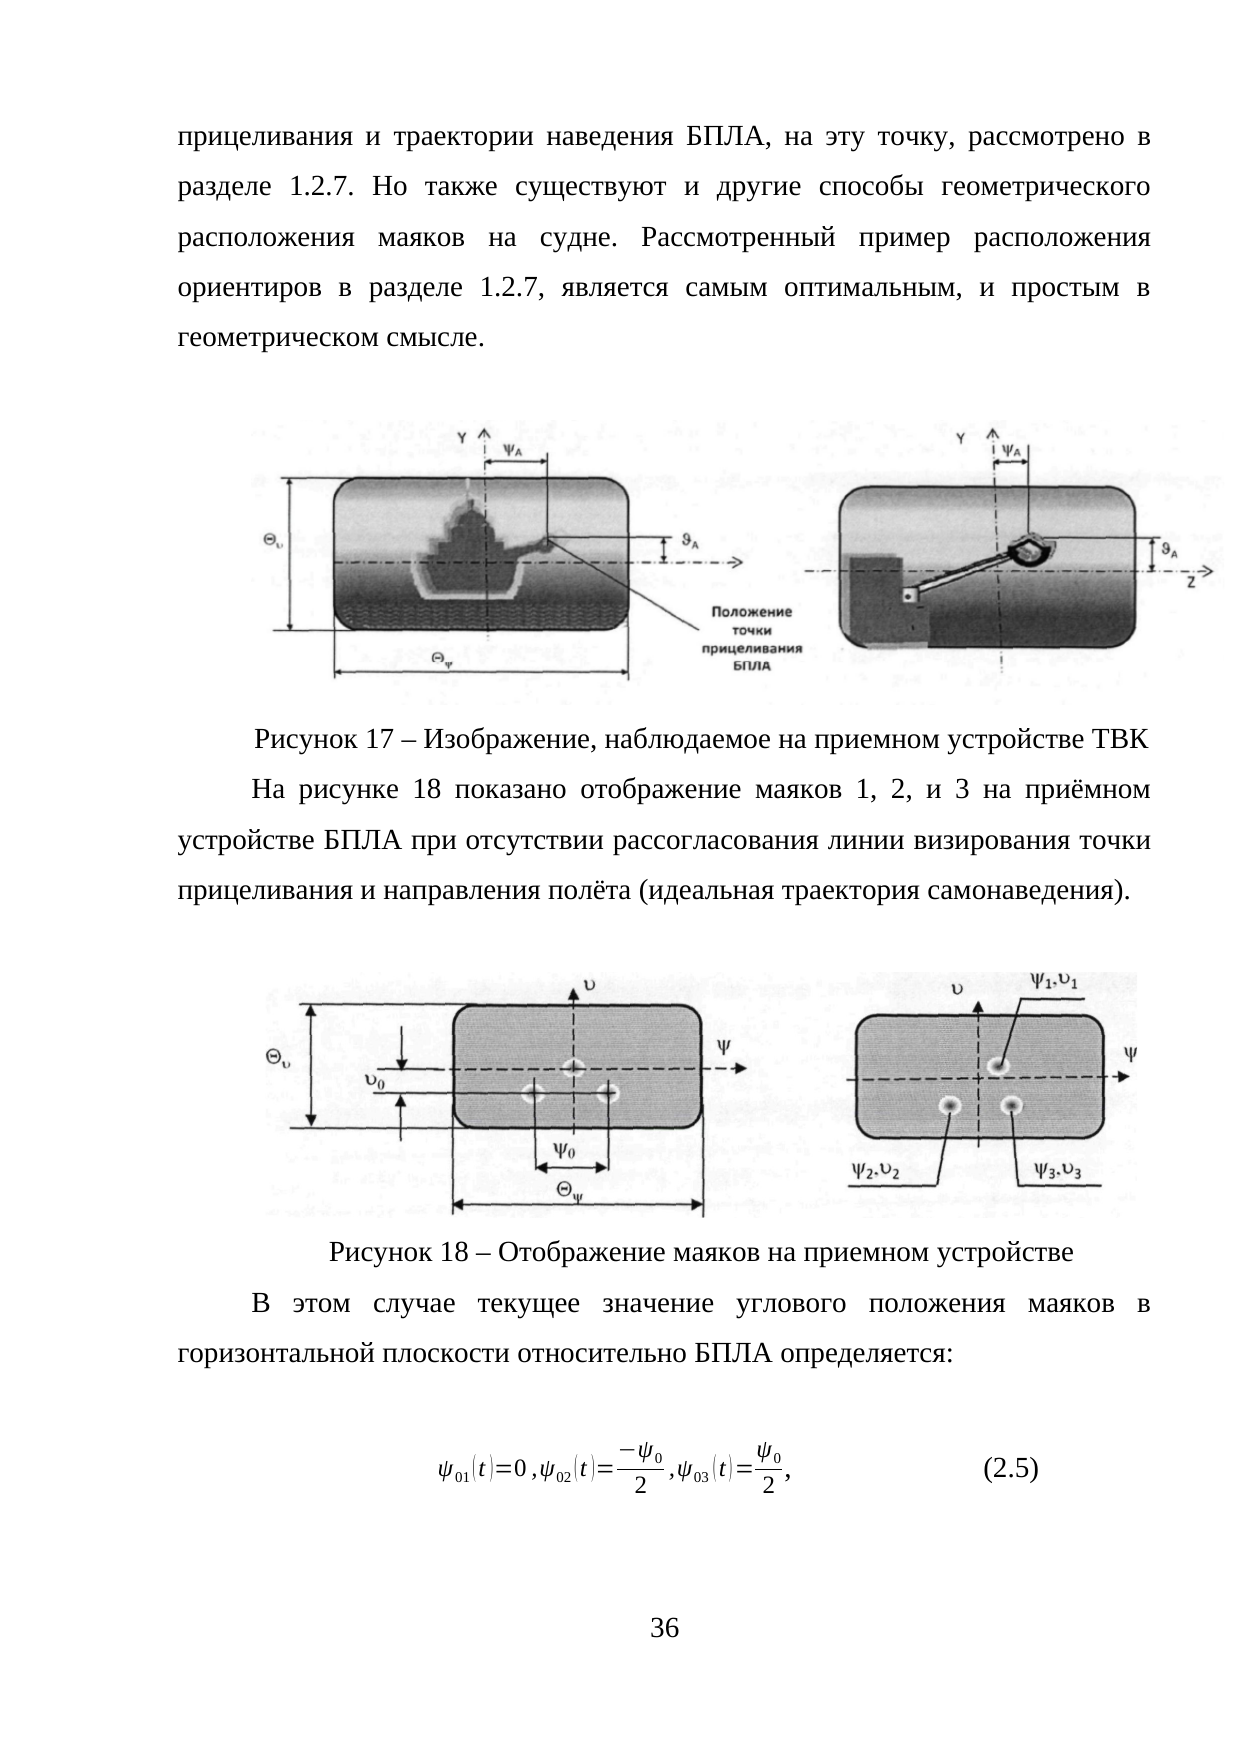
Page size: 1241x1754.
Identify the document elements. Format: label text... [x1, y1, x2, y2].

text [177, 118, 1152, 353]
text Рисунок 18 – Отображение маяков на приемном устройстве [177, 1234, 1152, 1268]
text В этом случае текущее значение углового положения маяков в горизонтальной плоскости относительно БПЛА определяется: [177, 1285, 1152, 1369]
picture [265, 972, 1138, 1218]
text Рисунок 17 – Изображение, наблюдаемое на приемном устройстве ТВК [177, 721, 1152, 755]
text , (2.5) [251, 1436, 1152, 1498]
picture [251, 420, 1225, 705]
text На рисунке 18 показано отображение маяков 1, 2, и 3 на приёмном устройстве БПЛА при отсутствии рассогласования линии визирования точки прицеливания и направления полёта (идеальная траектория самонаведения). [177, 771, 1152, 906]
